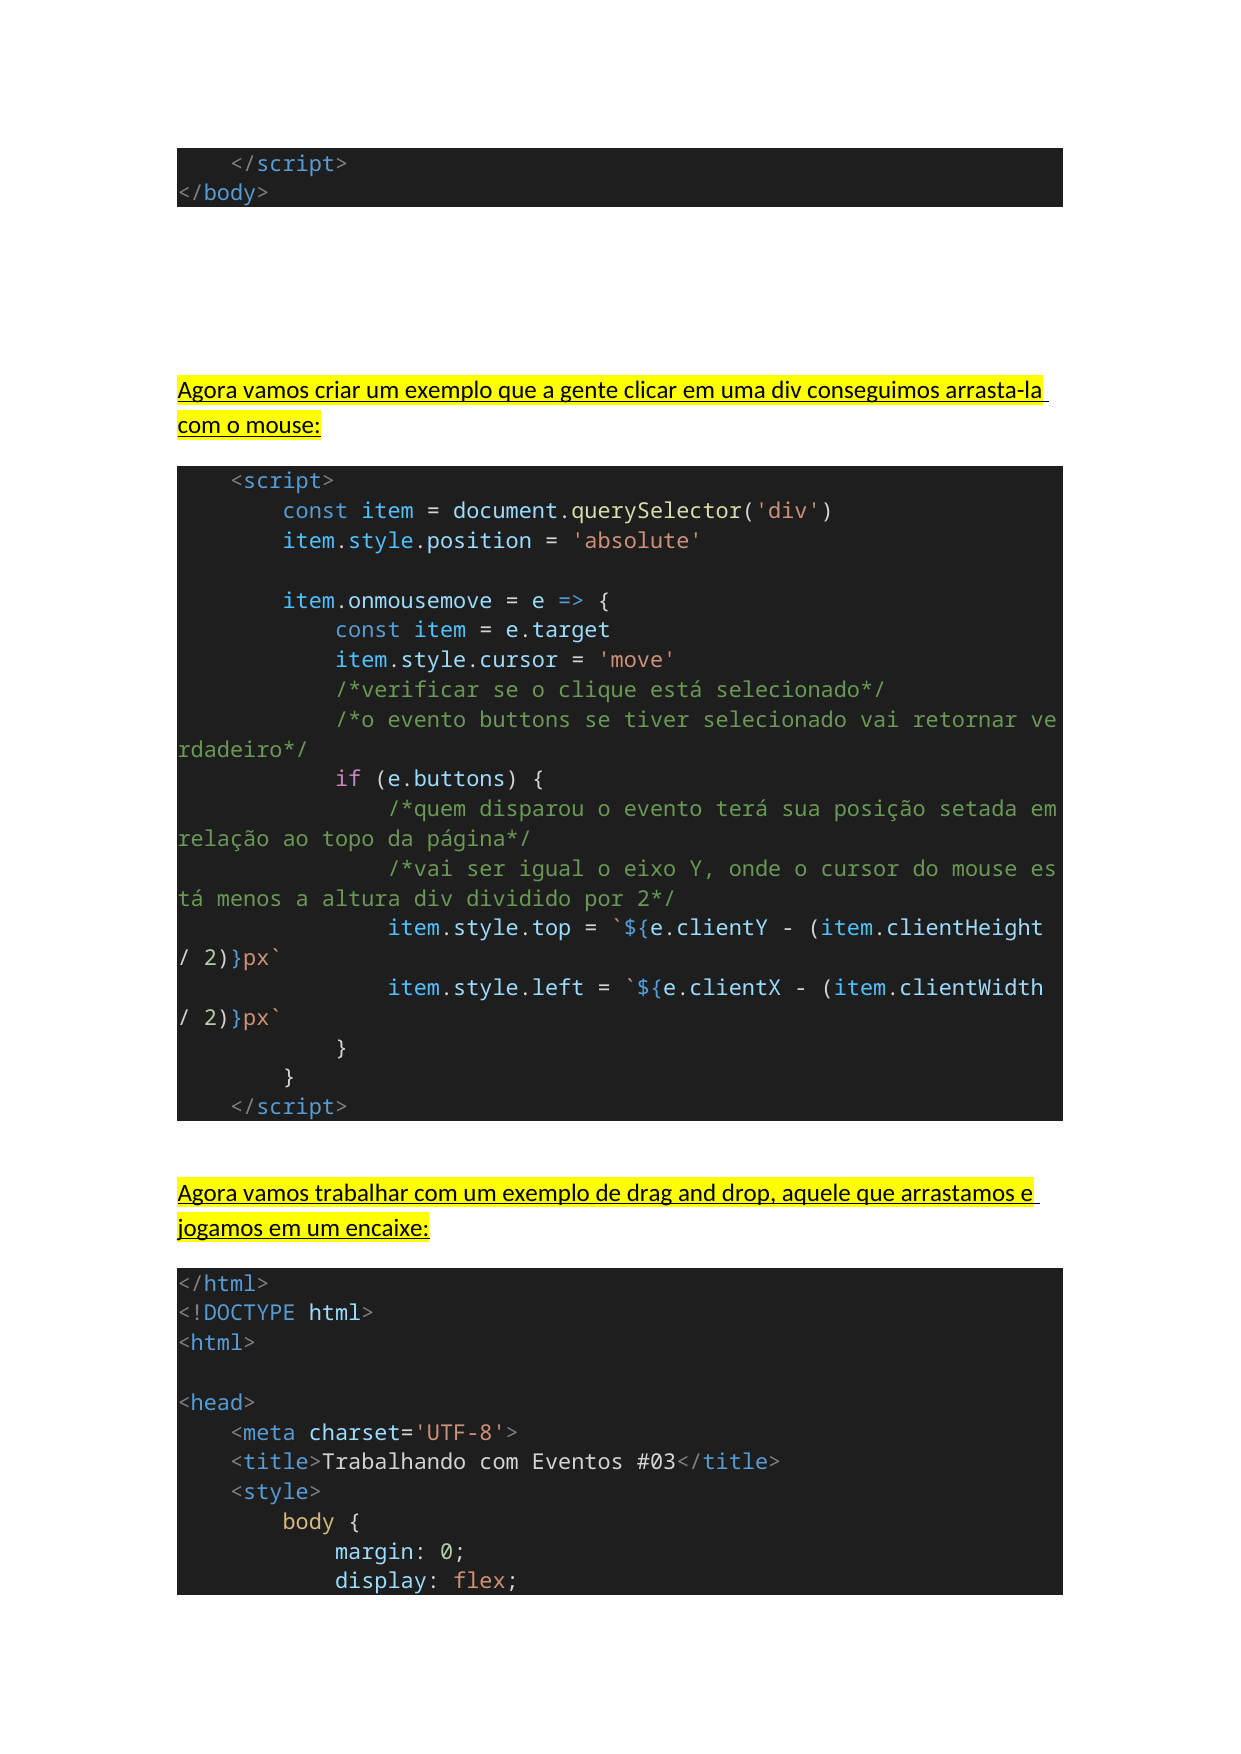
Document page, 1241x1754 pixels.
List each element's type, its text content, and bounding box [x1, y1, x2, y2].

text </html> [177, 1268, 1063, 1297]
text } [177, 1032, 1063, 1061]
text margin: 0; [177, 1536, 1063, 1566]
text body { [177, 1506, 1063, 1536]
text </body> [177, 177, 1063, 207]
text <script> [177, 466, 1063, 495]
text item.style.top = `${e.clientY - (item.clientHeight / 2)}px` [177, 912, 1063, 972]
text /*quem disparou o evento terá sua posição setada em relação ao topo da página*/ [177, 793, 1063, 853]
text <html> [177, 1327, 1063, 1357]
text /*o evento buttons se tiver selecionado vai retornar verdadeiro*/ [177, 704, 1063, 763]
text </script> [177, 1091, 1063, 1121]
text /*verificar se o clique está selecionado*/ [177, 674, 1063, 704]
text </script> [177, 148, 1063, 177]
text const item = e.target [177, 614, 1063, 644]
text item.style.left = `${e.clientX - (item.clientWidth / 2)}px` [177, 972, 1063, 1032]
text item.onmousemove = e => { [177, 585, 1063, 614]
text if (e.buttons) { [177, 763, 1063, 793]
text item.style.cursor = 'move' [177, 644, 1063, 674]
text item.style.position = 'absolute' [177, 525, 1063, 555]
text <!DOCTYPE html> [177, 1297, 1063, 1327]
text display: flex; [177, 1566, 1063, 1595]
text <title>Trabalhando com Eventos #03</title> [177, 1446, 1063, 1476]
text <head> [177, 1387, 1063, 1417]
text <meta charset='UTF-8'> [177, 1417, 1063, 1446]
text const item = document.querySelector('div') [177, 495, 1063, 525]
text /*vai ser igual o eixo Y, onde o cursor do mouse está menos a altura div dividido por 2*/ [177, 853, 1063, 912]
text Agora vamos trabalhar com um exemplo de drag and drop, aquele que arrastamos e jogamos em um encaixe: [177, 1177, 1063, 1242]
text Agora vamos criar um exemplo que a gente clicar em uma div conseguimos arrasta-la com o mouse: [177, 375, 1063, 440]
text } [177, 1061, 1063, 1091]
text <style> [177, 1476, 1063, 1506]
